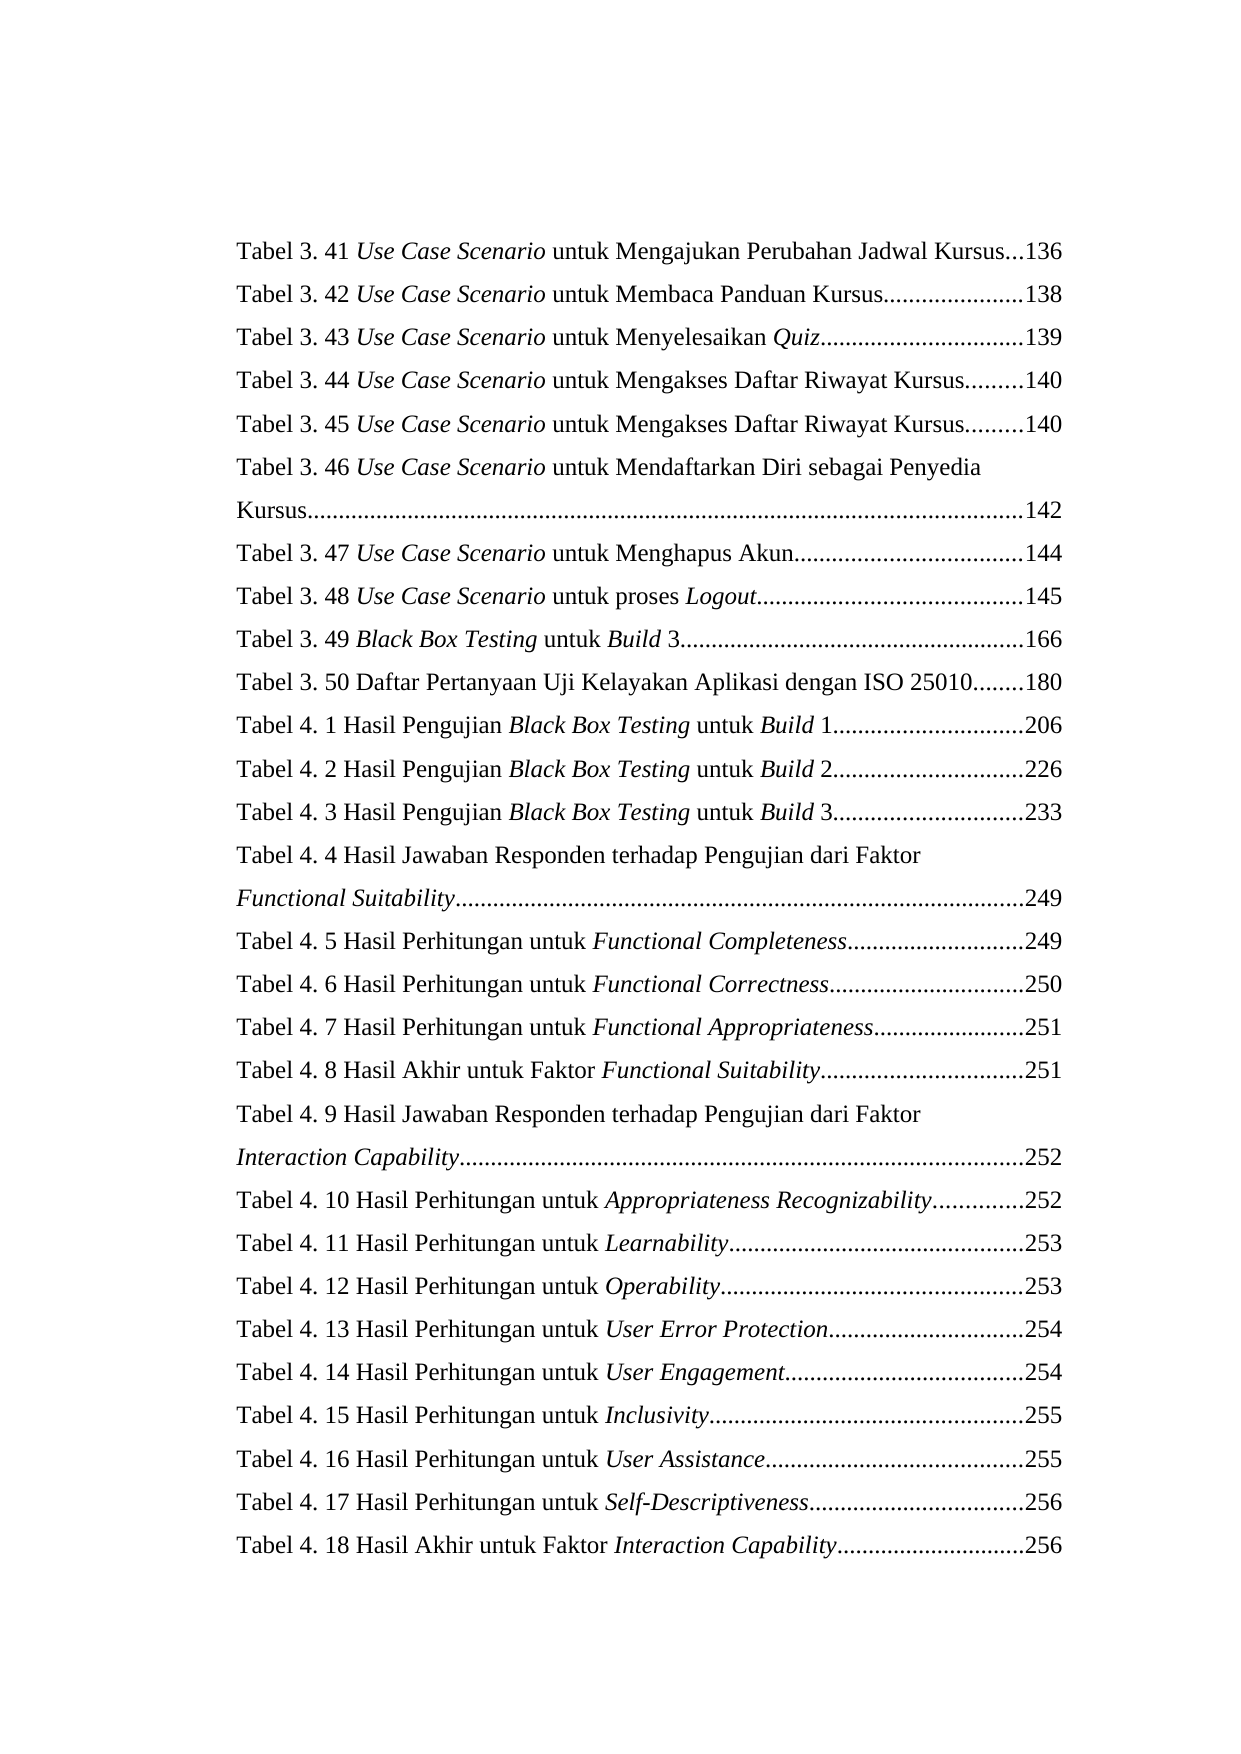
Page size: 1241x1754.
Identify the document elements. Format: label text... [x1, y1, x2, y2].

text Tabel 4. 9 Hasil Jawaban Responden terhadap Pengujian dari Faktor Interaction Capability 252 [236, 1099, 1063, 1171]
text Tabel 4. 3 Hasil Pengujian Black Box Testing untuk Build 3 233 [236, 797, 1063, 826]
text Tabel 4. 5 Hasil Perhitungan untuk Functional Completeness 249 [236, 926, 1063, 955]
text Tabel 4. 14 Hasil Perhitungan untuk User Engagement 254 [236, 1357, 1063, 1386]
text Tabel 4. 2 Hasil Pengujian Black Box Testing untuk Build 2 226 [236, 754, 1063, 782]
text Tabel 4. 17 Hasil Perhitungan untuk Self-Descriptiveness 256 [236, 1487, 1063, 1516]
text Tabel 3. 47 Use Case Scenario untuk Menghapus Akun 144 [236, 538, 1063, 567]
text Tabel 4. 1 Hasil Pengujian Black Box Testing untuk Build 1 206 [236, 711, 1063, 739]
text Tabel 3. 48 Use Case Scenario untuk proses Logout 145 [236, 581, 1063, 610]
text Tabel 4. 4 Hasil Jawaban Responden terhadap Pengujian dari Faktor Functional Suitability 249 [236, 840, 1063, 912]
text Tabel 3. 43 Use Case Scenario untuk Menyelesaikan Quiz 139 [236, 322, 1063, 351]
text Tabel 4. 15 Hasil Perhitungan untuk Inclusivity 255 [236, 1401, 1063, 1429]
text Tabel 3. 50 Daftar Pertanyaan Uji Kelayakan Aplikasi dengan ISO 25010 180 [236, 667, 1063, 696]
text Tabel 4. 10 Hasil Perhitungan untuk Appropriateness Recognizability 252 [236, 1185, 1063, 1214]
text Tabel 3. 44 Use Case Scenario untuk Mengakses Daftar Riwayat Kursus 140 [236, 366, 1063, 394]
text Tabel 4. 6 Hasil Perhitungan untuk Functional Correctness 250 [236, 969, 1063, 998]
text Tabel 4. 16 Hasil Perhitungan untuk User Assistance 255 [236, 1444, 1063, 1472]
text Tabel 3. 45 Use Case Scenario untuk Mengakses Daftar Riwayat Kursus 140 [236, 409, 1063, 437]
text Tabel 3. 41 Use Case Scenario untuk Mengajukan Perubahan Jadwal Kursus 136 [236, 236, 1063, 265]
text Tabel 4. 18 Hasil Akhir untuk Faktor Interaction Capability 256 [236, 1530, 1063, 1559]
text Tabel 3. 46 Use Case Scenario untuk Mendaftarkan Diri sebagai Penyedia Kursus 142 [236, 452, 1063, 524]
text Tabel 3. 49 Black Box Testing untuk Build 3 166 [236, 624, 1063, 653]
text Tabel 3. 42 Use Case Scenario untuk Membaca Panduan Kursus 138 [236, 279, 1063, 308]
text Tabel 4. 8 Hasil Akhir untuk Faktor Functional Suitability 251 [236, 1056, 1063, 1084]
text Tabel 4. 12 Hasil Perhitungan untuk Operability 253 [236, 1271, 1063, 1300]
text Tabel 4. 11 Hasil Perhitungan untuk Learnability 253 [236, 1228, 1063, 1257]
text Tabel 4. 7 Hasil Perhitungan untuk Functional Appropriateness 251 [236, 1012, 1063, 1041]
text Tabel 4. 13 Hasil Perhitungan untuk User Error Protection 254 [236, 1314, 1063, 1343]
